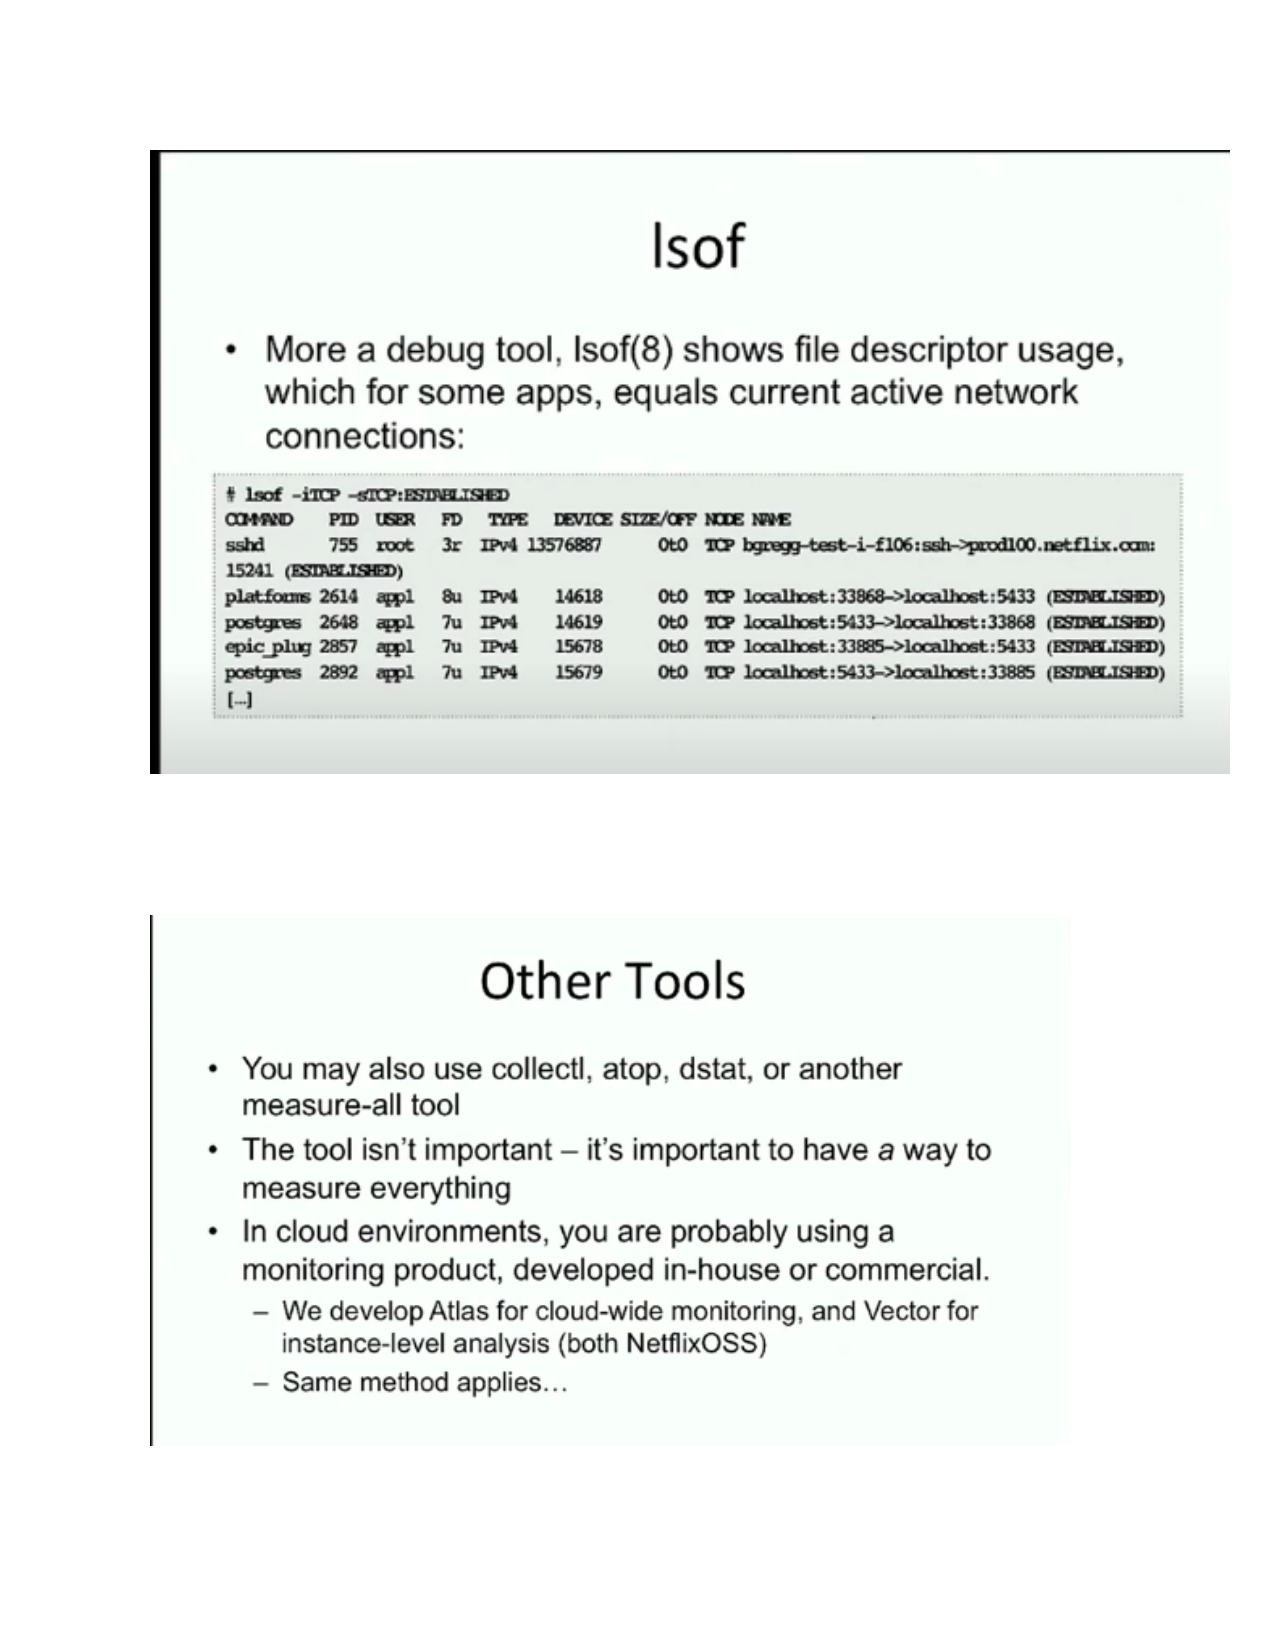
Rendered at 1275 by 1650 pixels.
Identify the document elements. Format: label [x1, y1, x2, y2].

picture [150, 915, 1071, 1446]
picture [150, 150, 1230, 774]
